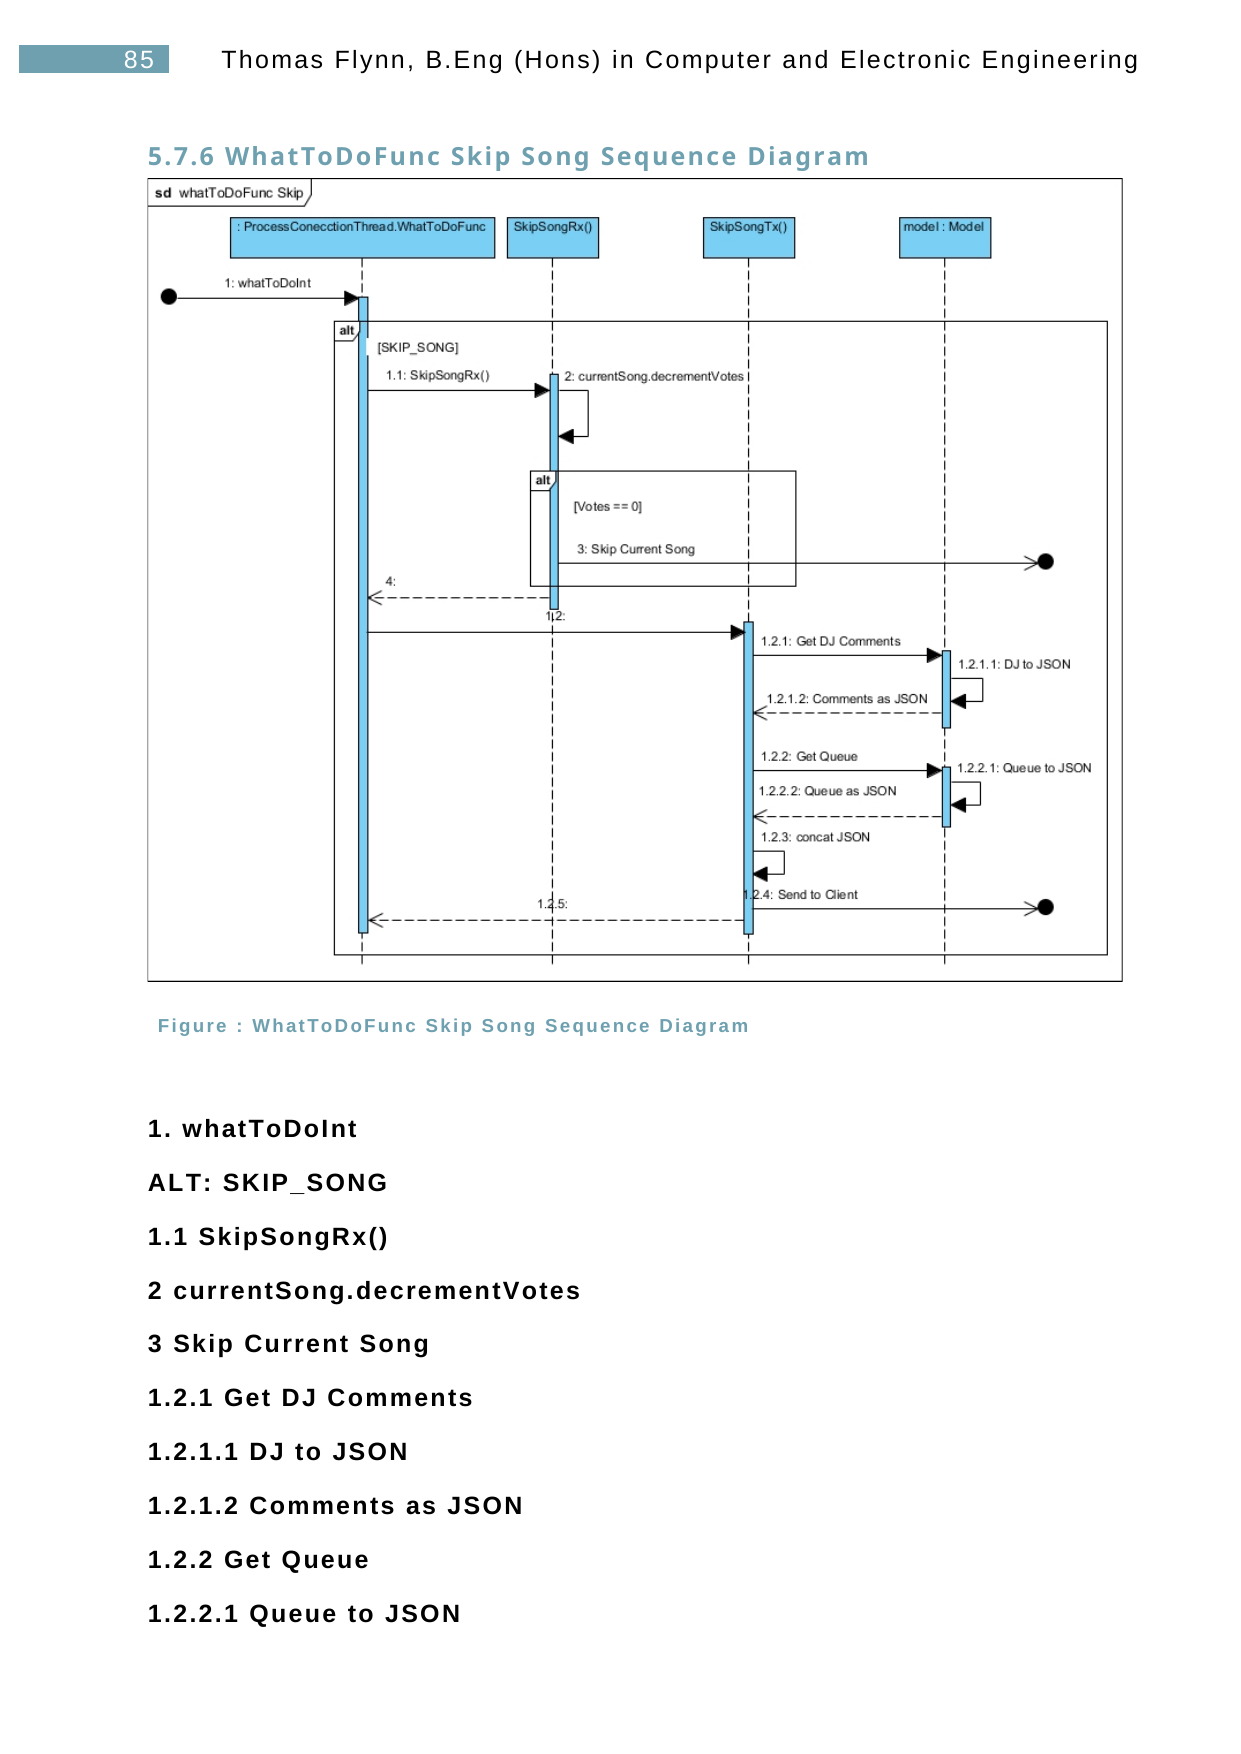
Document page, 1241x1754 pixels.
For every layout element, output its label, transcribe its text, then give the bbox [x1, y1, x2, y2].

text 1.2.2.1 Queue to JSON [148, 1599, 1122, 1627]
text ALT: SKIP_SONG [148, 1168, 1122, 1197]
text 2 currentSong.decrementVotes [148, 1276, 1122, 1304]
text 3 Skip Current Song [148, 1329, 1122, 1358]
text 1.2.2 Get Queue [148, 1545, 1122, 1574]
text 1.2.1.1 DJ to JSON [148, 1437, 1122, 1466]
subtitle 5.7.6 WhatToDoFunc Skip Song Sequence Diagram [148, 139, 1122, 173]
text 1. whatToDoInt [148, 1114, 1122, 1143]
picture [147, 178, 1123, 982]
text 1.2.1.2 Comments as JSON [148, 1491, 1122, 1520]
text 1.2.1 Get DJ Comments [148, 1383, 1122, 1412]
text 1.1 SkipSongRx() [148, 1222, 1122, 1251]
